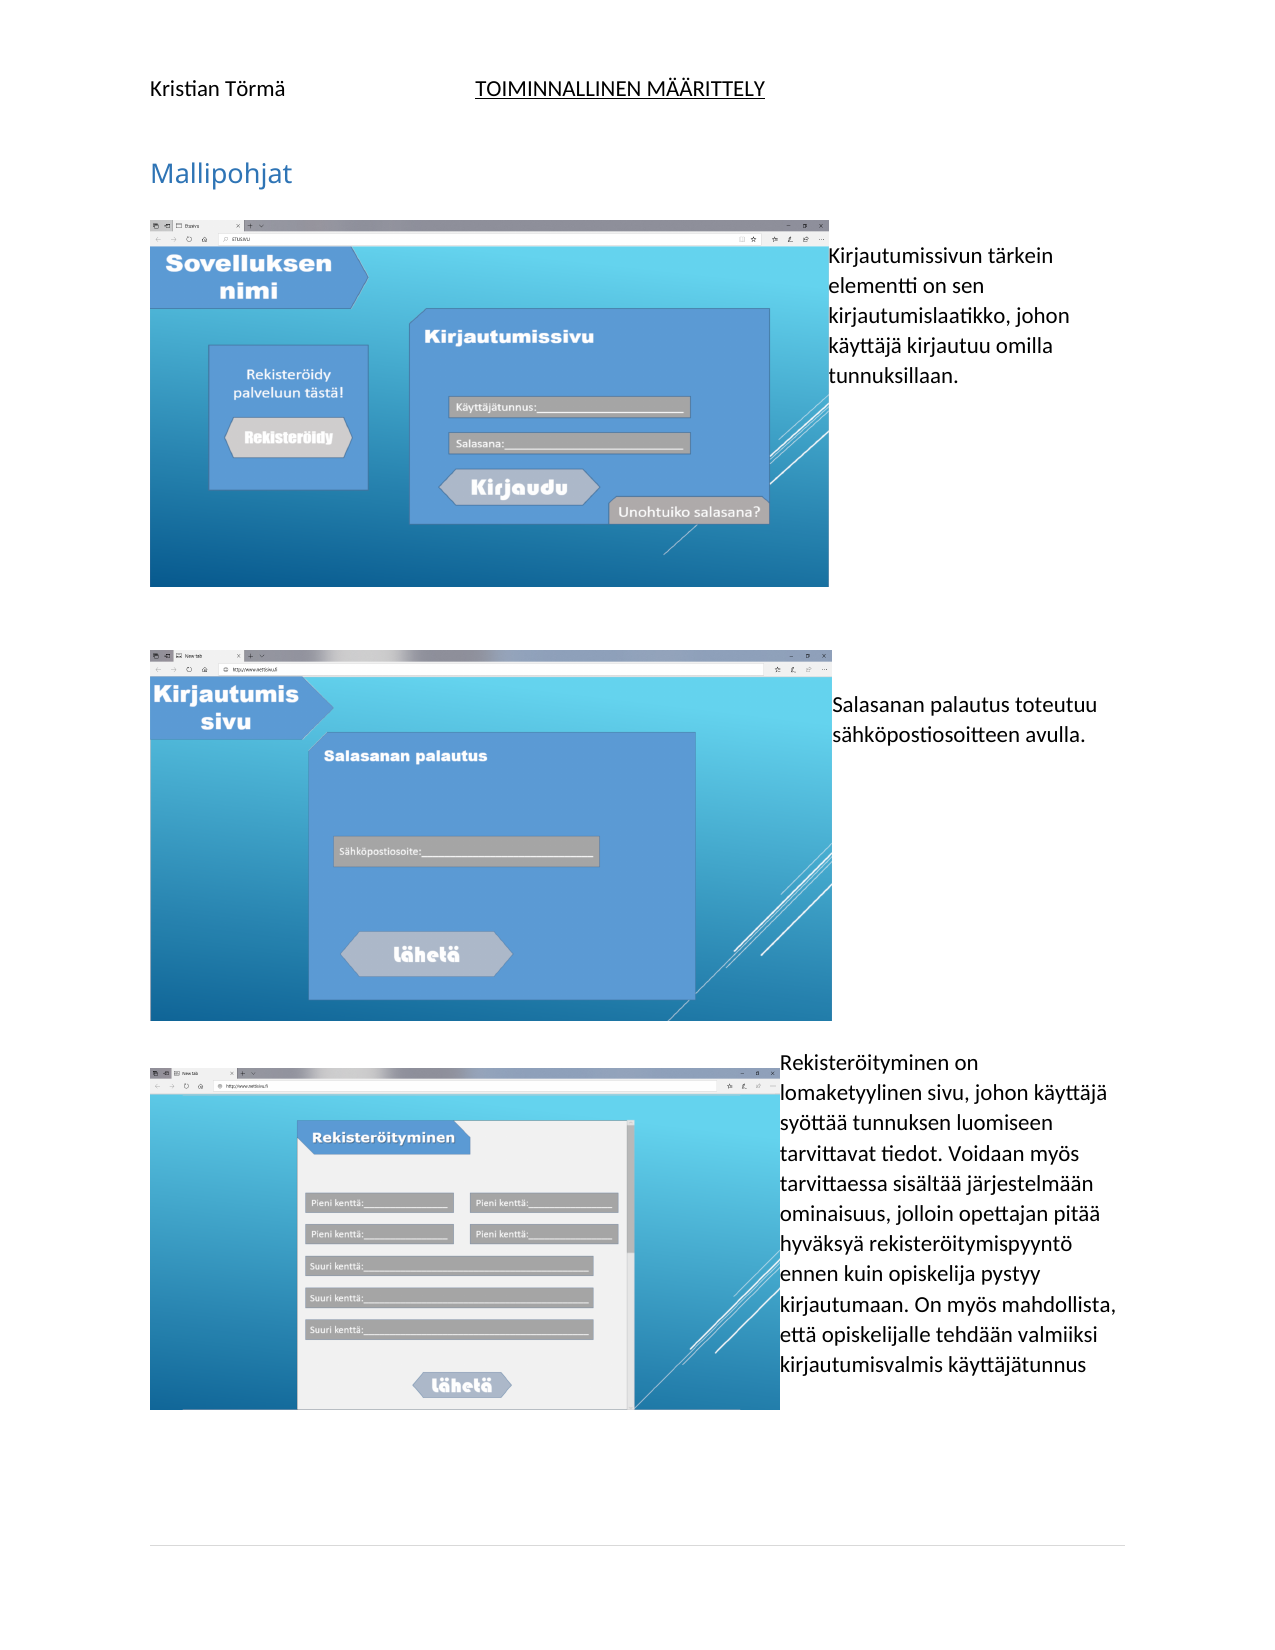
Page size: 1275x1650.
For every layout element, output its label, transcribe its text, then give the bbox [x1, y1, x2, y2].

text Salasanan palautus toteutuu sähköpostiosoitteen avulla. [832, 690, 1125, 748]
picture [150, 220, 829, 587]
picture [150, 650, 832, 1021]
picture [150, 1068, 780, 1410]
subtitle Mallipohjat [150, 154, 1125, 191]
text Kirjautumissivun tärkein elementti on sen kirjautumislaatikko, johon käyttäjä kirjautuu omilla tunnuksillaan. [829, 241, 1125, 390]
